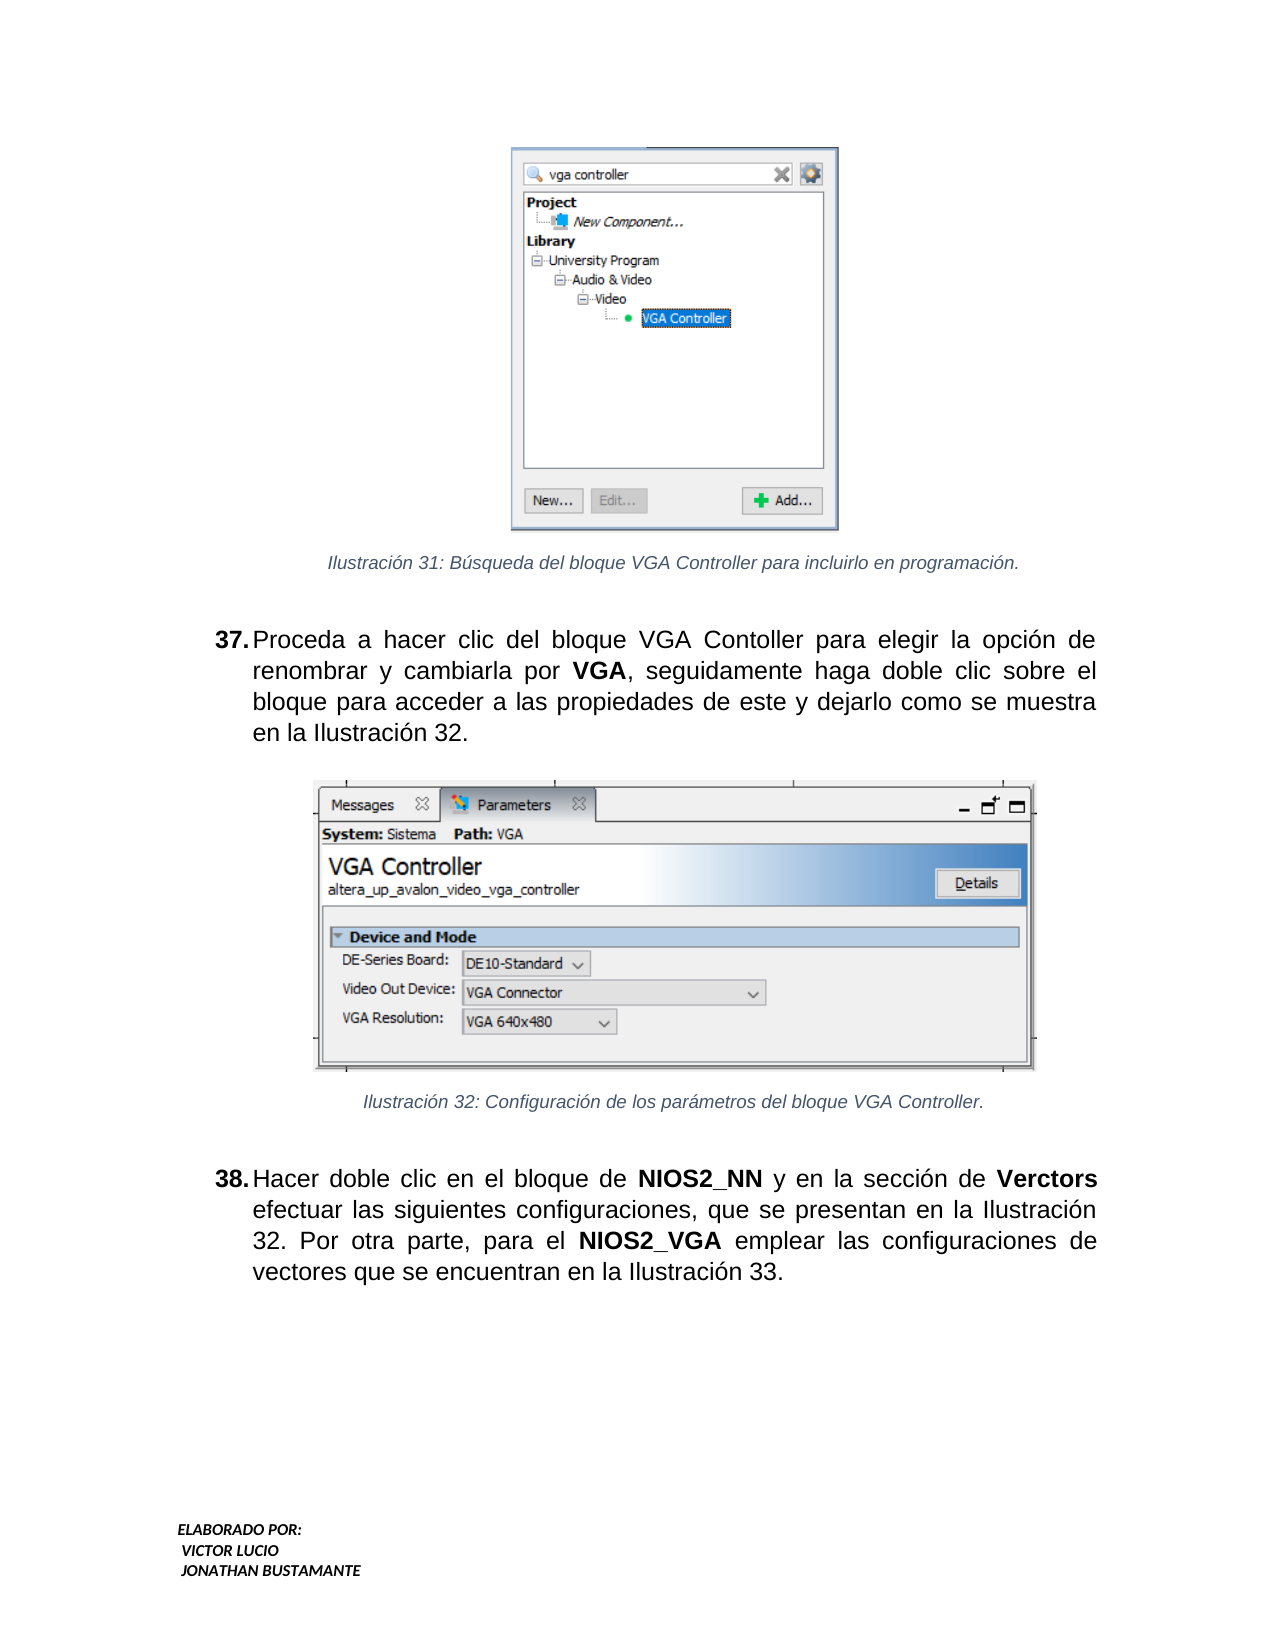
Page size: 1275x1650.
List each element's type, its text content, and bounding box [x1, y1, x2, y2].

picture [510, 147, 840, 533]
text Ilustración 32: Configuración de los parámetros del bloque VGA Controller. [251, 1091, 1098, 1112]
list Proceda a hacer clic del bloque VGA Contoller para elegir la opción de renombrar y cambiarla por VGA, seguidamente haga doble clic sobre el bloque para acceder a las propiedades de este y dejarlo como se muestra en la Ilustración 32. [215, 625, 1098, 747]
text Ilustración 31: Búsqueda del bloque VGA Controller para incluirlo en programación. [251, 552, 1098, 573]
list Hacer doble clic en el bloque de NIOS2_NN y en la sección de Verctors efectuar las siguientes configuraciones, que se presentan en la Ilustración 32. Por otra parte, para el NIOS2_VGA emplear las configuraciones de vectores que se encuentran en la Ilustración 33. [215, 1164, 1098, 1286]
picture [313, 780, 1037, 1072]
